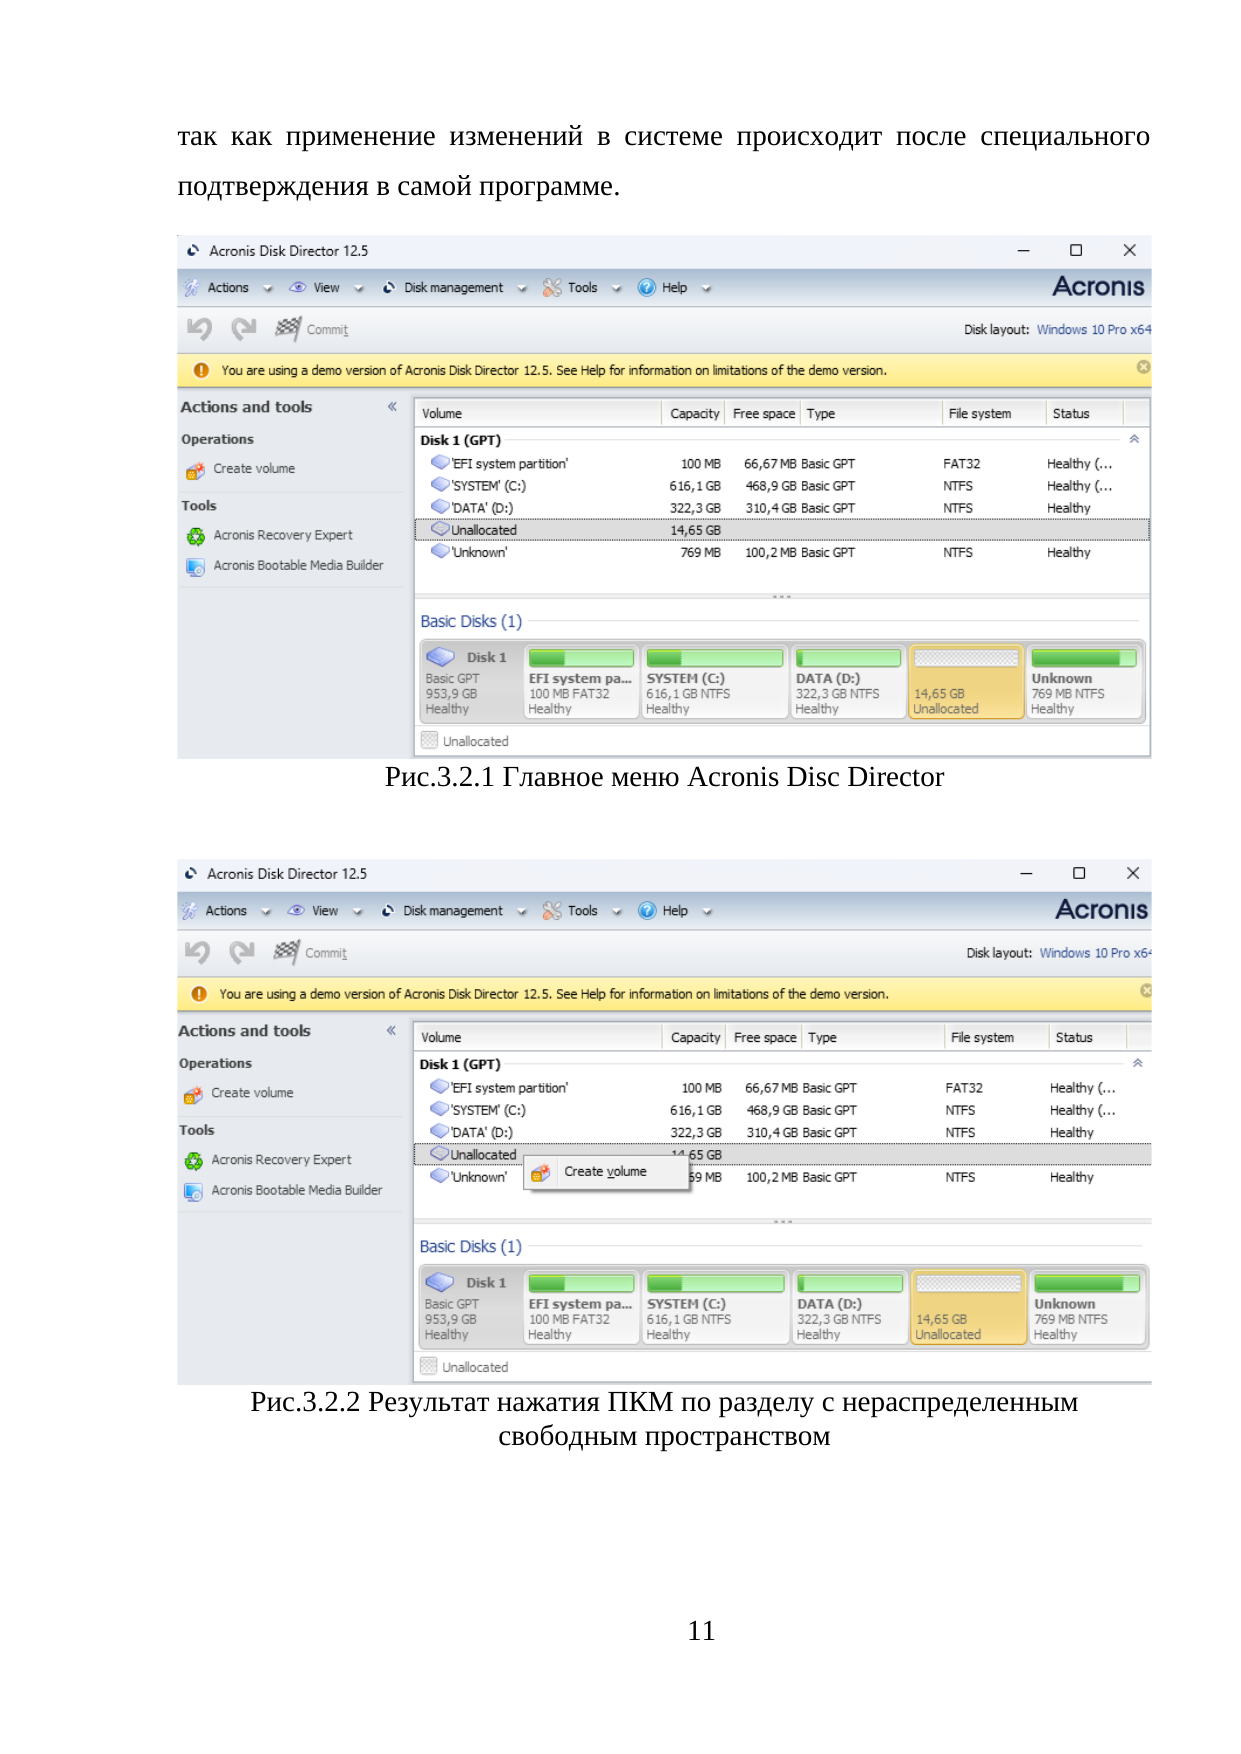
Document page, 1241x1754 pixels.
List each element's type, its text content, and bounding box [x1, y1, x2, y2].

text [177, 118, 1152, 202]
picture [177, 235, 1152, 759]
picture [177, 859, 1152, 1385]
text Рис.3.2.1 Главное меню Acronis Disc Director [177, 759, 1152, 792]
text Рис.3.2.2 Результат нажатия ПКМ по разделу с нераспределенным свободным пространством [177, 1385, 1152, 1452]
